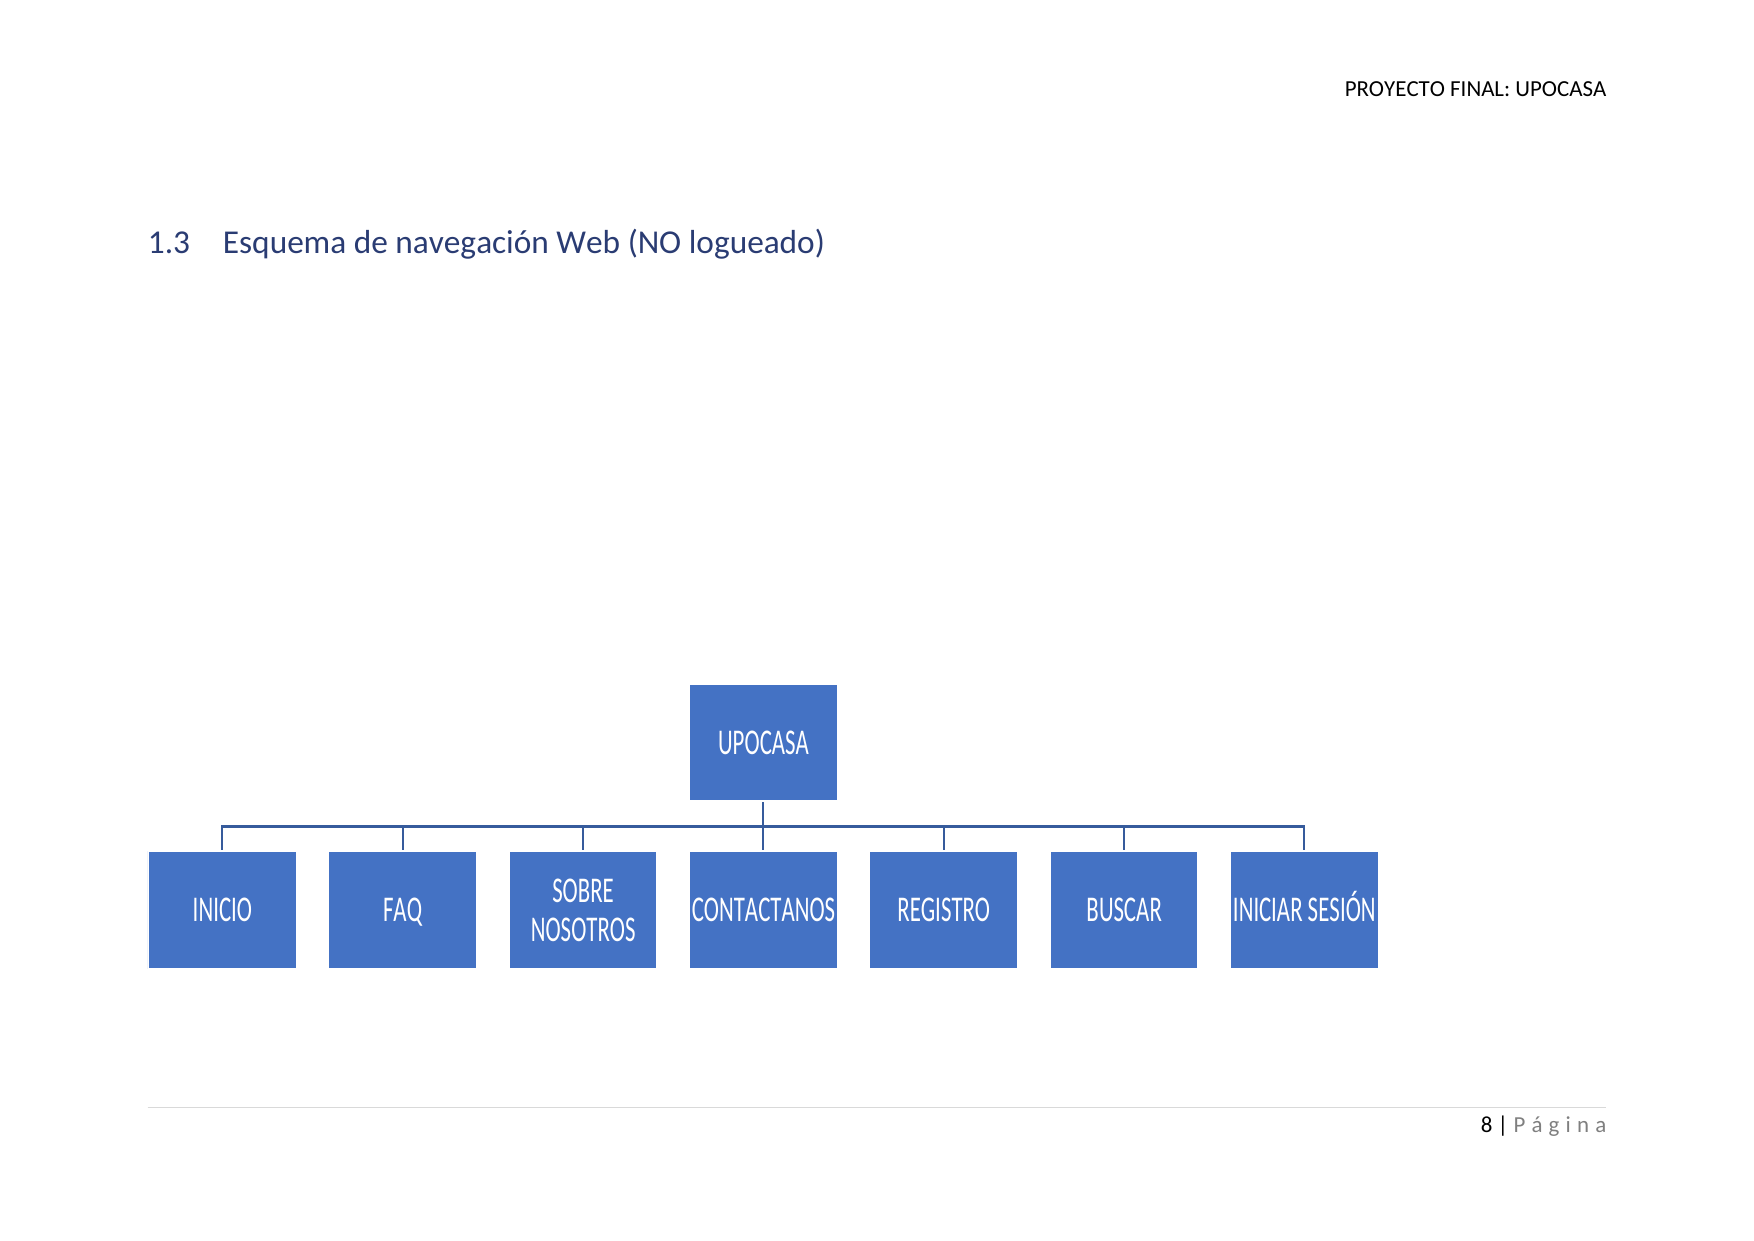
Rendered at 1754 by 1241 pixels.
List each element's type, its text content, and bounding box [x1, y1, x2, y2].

subtitle Esquema de navegación Web (NO logueado) [148, 221, 1606, 262]
